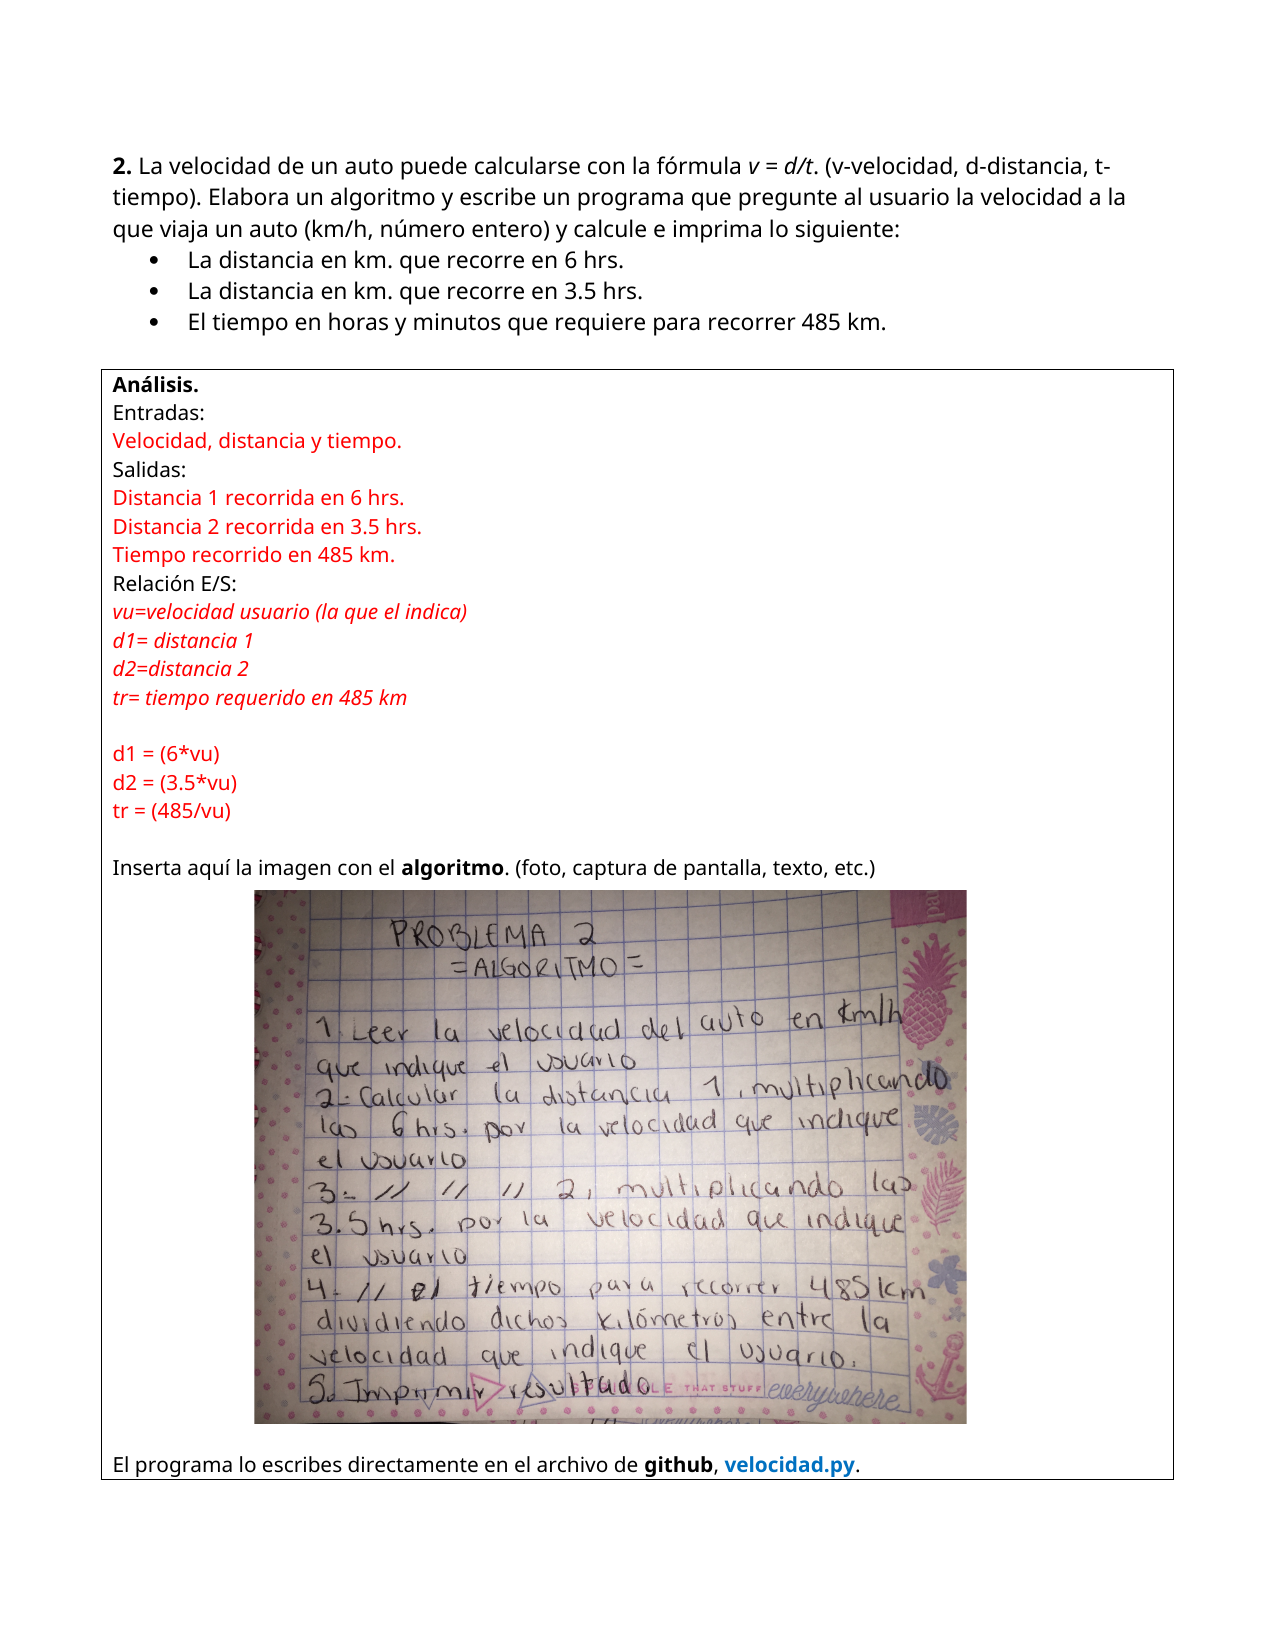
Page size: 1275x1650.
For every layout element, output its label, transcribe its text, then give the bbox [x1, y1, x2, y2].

list El tiempo en horas y minutos que requiere para recorrer 485 km. [150, 306, 1162, 337]
picture [254, 890, 967, 1424]
list La distancia en km. que recorre en 3.5 hrs. [150, 275, 1162, 306]
list La distancia en km. que recorre en 6 hrs. [150, 244, 1162, 275]
text 2. La velocidad de un auto puede calcularse con la fórmula v = d/t. (v-velocidad, d-distancia, t-tiempo). Elabora un algoritmo y escribe un programa que pregunte al usuario la velocidad a la que viaja un auto (km/h, número entero) y calcule e imprima lo siguiente: [112, 150, 1162, 244]
